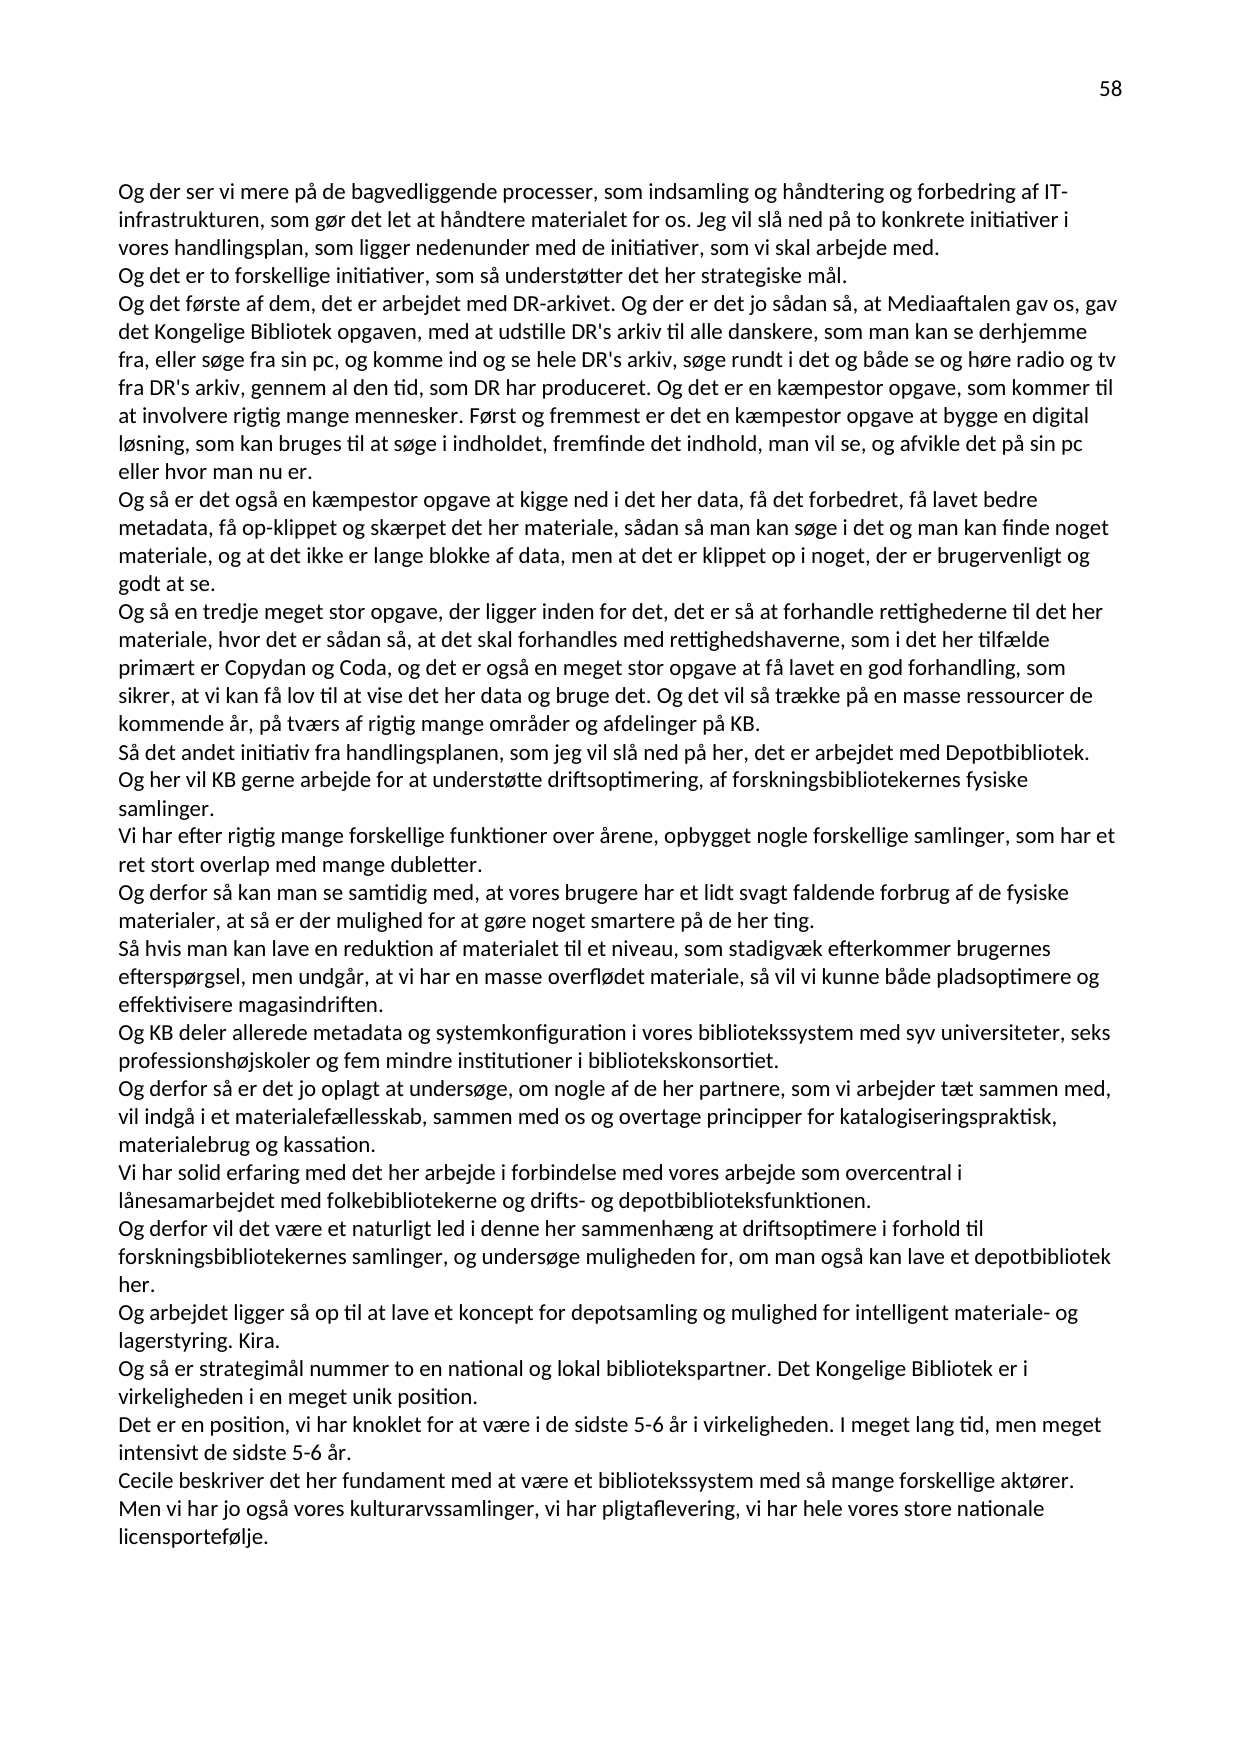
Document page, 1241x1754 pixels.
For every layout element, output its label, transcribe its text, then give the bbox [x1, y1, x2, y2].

text Og så er strategimål nummer to en national og lokal bibliotekspartner. Det Kongelige Bibliotek er i virkeligheden i en meget unik position. [118, 1354, 1122, 1410]
text Så hvis man kan lave en reduktion af materialet til et niveau, som stadigvæk efterkommer brugernes efterspørgsel, men undgår, at vi har en masse overflødet materiale, så vil vi kunne både pladsoptimere og effektivisere magasindriften. [118, 934, 1122, 1018]
text Og det første af dem, det er arbejdet med DR-arkivet. Og der er det jo sådan så, at Mediaaftalen gav os, gav det Kongelige Bibliotek opgaven, med at udstille DR's arkiv til alle danskere, som man kan se derhjemme fra, eller søge fra sin pc, og komme ind og se hele DR's arkiv, søge rundt i det og både se og høre radio og tv fra DR's arkiv, gennem al den tid, som DR har produceret. Og det er en kæmpestor opgave, som kommer til at involvere rigtig mange mennesker. Først og fremmest er det en kæmpestor opgave at bygge en digital løsning, som kan bruges til at søge i indholdet, fremfinde det indhold, man vil se, og afvikle det på sin pc eller hvor man nu er. [118, 289, 1122, 485]
text Og derfor så kan man se samtidig med, at vores brugere har et lidt svagt faldende forbrug af de fysiske materialer, at så er der mulighed for at gøre noget smartere på de her ting. [118, 878, 1122, 934]
text Og KB deler allerede metadata og systemkonfiguration i vores bibliotekssystem med syv universiteter, seks professionshøjskoler og fem mindre institutioner i bibliotekskonsortiet. [118, 1018, 1122, 1074]
text Og så er det også en kæmpestor opgave at kigge ned i det her data, få det forbedret, få lavet bedre metadata, få op-klippet og skærpet det her materiale, sådan så man kan søge i det og man kan finde noget materiale, og at det ikke er lange blokke af data, men at det er klippet op i noget, der er brugervenligt og godt at se. [118, 485, 1122, 597]
text Det er en position, vi har knoklet for at være i de sidste 5-6 år i virkeligheden. I meget lang tid, men meget intensivt de sidste 5-6 år. [118, 1410, 1122, 1466]
text Og derfor så er det jo oplagt at undersøge, om nogle af de her partnere, som vi arbejder tæt sammen med, vil indgå i et materialefællesskab, sammen med os og overtage principper for katalogiseringspraktisk, materialebrug og kassation. [118, 1074, 1122, 1158]
text Vi har efter rigtig mange forskellige funktioner over årene, opbygget nogle forskellige samlinger, som har et ret stort overlap med mange dubletter. [118, 822, 1122, 878]
text Men vi har jo også vores kulturarvssamlinger, vi har pligtaflevering, vi har hele vores store nationale licensportefølje. [118, 1494, 1122, 1550]
text Og så en tredje meget stor opgave, der ligger inden for det, det er så at forhandle rettighederne til det her materiale, hvor det er sådan så, at det skal forhandles med rettighedshaverne, som i det her tilfælde primært er Copydan og Coda, og det er også en meget stor opgave at få lavet en god forhandling, som sikrer, at vi kan få lov til at vise det her data og bruge det. Og det vil så trække på en masse ressourcer de kommende år, på tværs af rigtig mange områder og afdelinger på KB. [118, 597, 1122, 738]
text Cecile beskriver det her fundament med at være et bibliotekssystem med så mange forskellige aktører. [118, 1466, 1122, 1494]
text Vi har solid erfaring med det her arbejde i forbindelse med vores arbejde som overcentral i lånesamarbejdet med folkebibliotekerne og drifts- og depotbiblioteksfunktionen. [118, 1158, 1122, 1214]
text Og derfor vil det være et naturligt led i denne her sammenhæng at driftsoptimere i forhold til forskningsbibliotekernes samlinger, og undersøge muligheden for, om man også kan lave et depotbibliotek her. [118, 1214, 1122, 1298]
text Så det andet initiativ fra handlingsplanen, som jeg vil slå ned på her, det er arbejdet med Depotbibliotek. Og her vil KB gerne arbejde for at understøtte driftsoptimering, af forskningsbibliotekernes fysiske samlinger. [118, 738, 1122, 822]
text Og der ser vi mere på de bagvedliggende processer, som indsamling og håndtering og forbedring af IT-infrastrukturen, som gør det let at håndtere materialet for os. Jeg vil slå ned på to konkrete initiativer i vores handlingsplan, som ligger nedenunder med de initiativer, som vi skal arbejde med. [118, 177, 1122, 261]
text Og det er to forskellige initiativer, som så understøtter det her strategiske mål. [118, 261, 1122, 289]
text Og arbejdet ligger så op til at lave et koncept for depotsamling og mulighed for intelligent materiale- og lagerstyring. Kira. [118, 1298, 1122, 1354]
